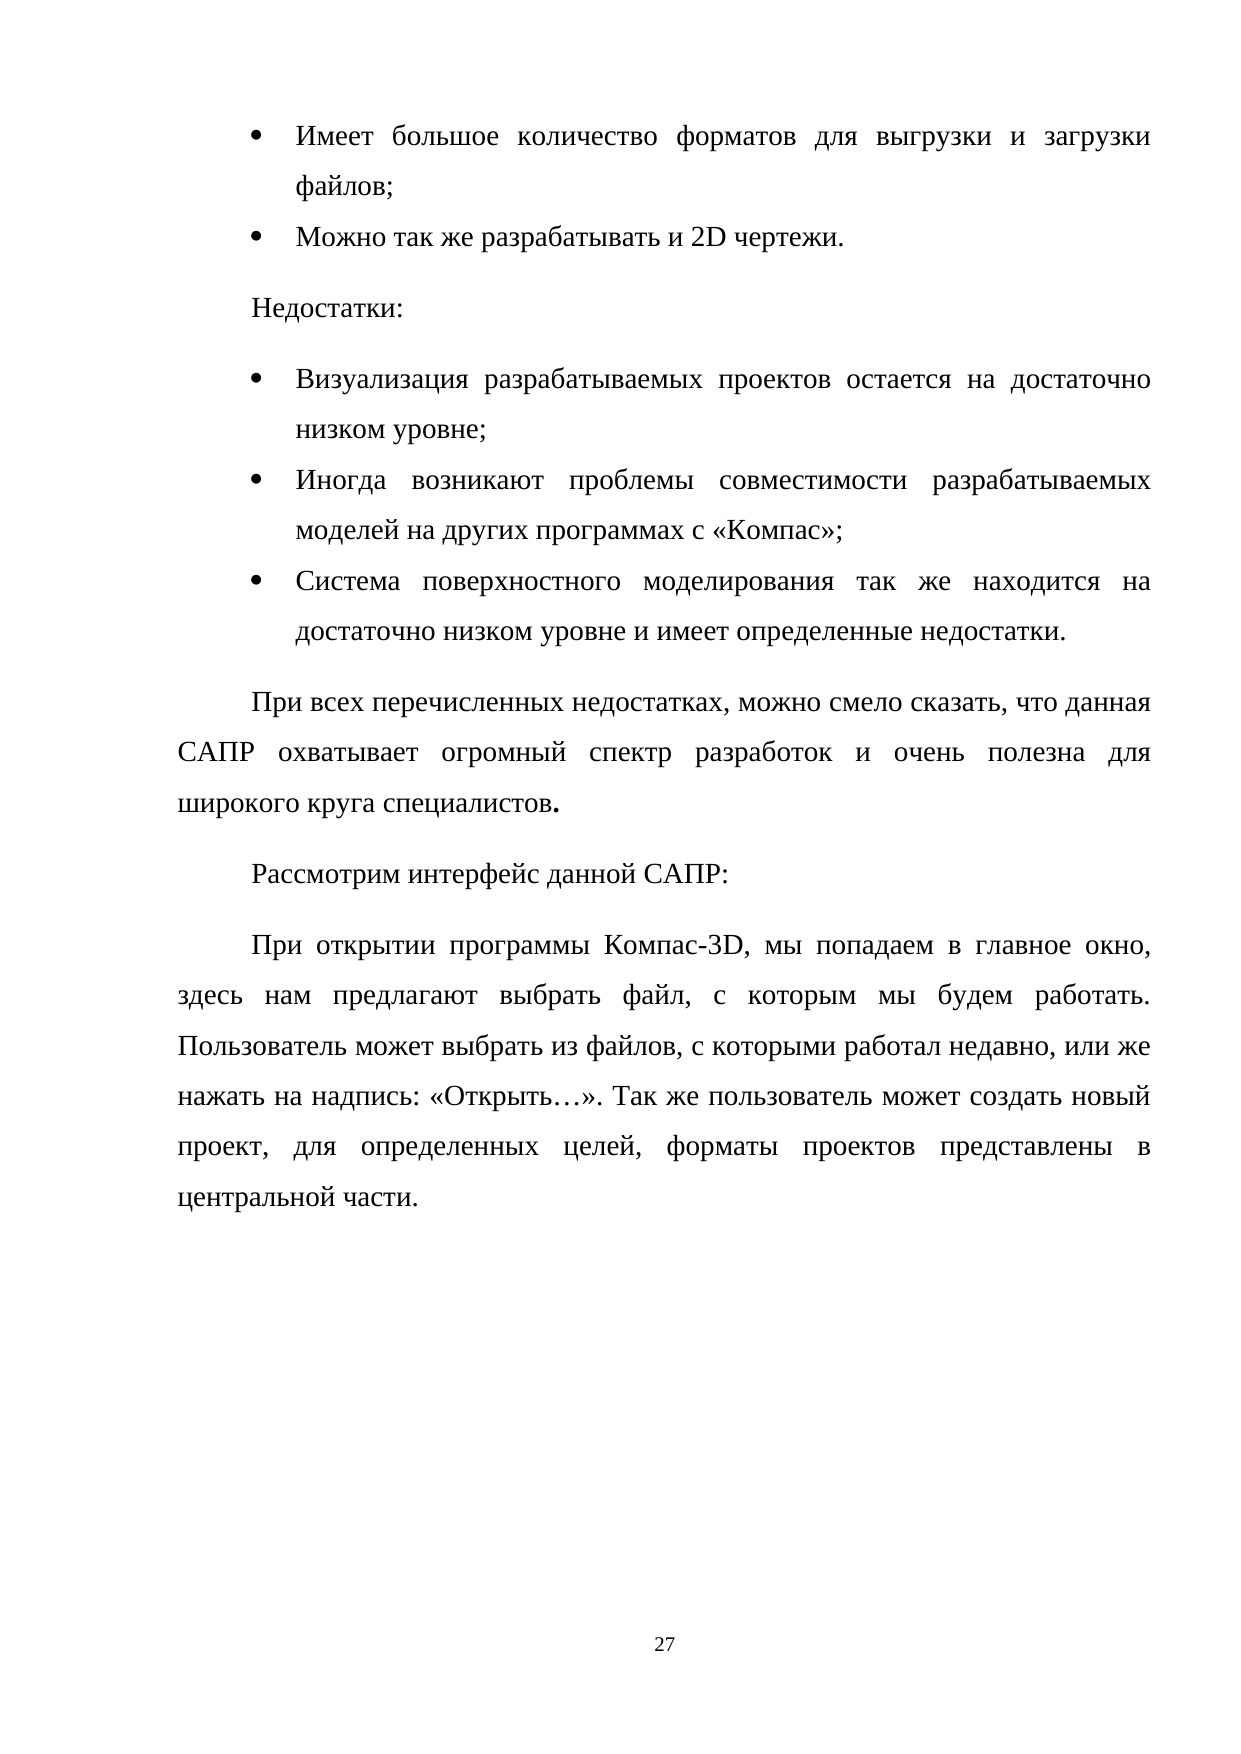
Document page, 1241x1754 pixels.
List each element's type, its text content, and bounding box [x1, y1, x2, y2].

text Рассмотрим интерфейс данной САПР: [177, 856, 1152, 889]
list Имеет большое количество форматов для выгрузки и загрузки файлов; [251, 118, 1152, 202]
list Можно так же разрабатывать и 2D чертежи. [251, 219, 1152, 252]
list Система поверхностного моделирования так же находится на достаточно низком уровне и имеет определенные недостатки. [251, 563, 1152, 647]
list Визуализация разрабатываемых проектов остается на достаточно низком уровне; [251, 361, 1152, 445]
text При открытии программы Компас-3D, мы попадаем в главное окно, здесь нам предлагают выбрать файл, с которым мы будем работать. Пользователь может выбрать из файлов, с которыми работал недавно, или же нажать на надпись: «Открыть…». Так же пользователь может создать новый проект, для определенных целей, форматы проектов представлены в центральной части. [177, 927, 1152, 1212]
text При всех перечисленных недостатках, можно смело сказать, что данная САПР охватывает огромный спектр разработок и очень полезна для широкого круга специалистов. [177, 684, 1152, 818]
text Недостатки: [177, 290, 1152, 324]
list Иногда возникают проблемы совместимости разрабатываемых моделей на других программах с «Компас»; [251, 462, 1152, 546]
